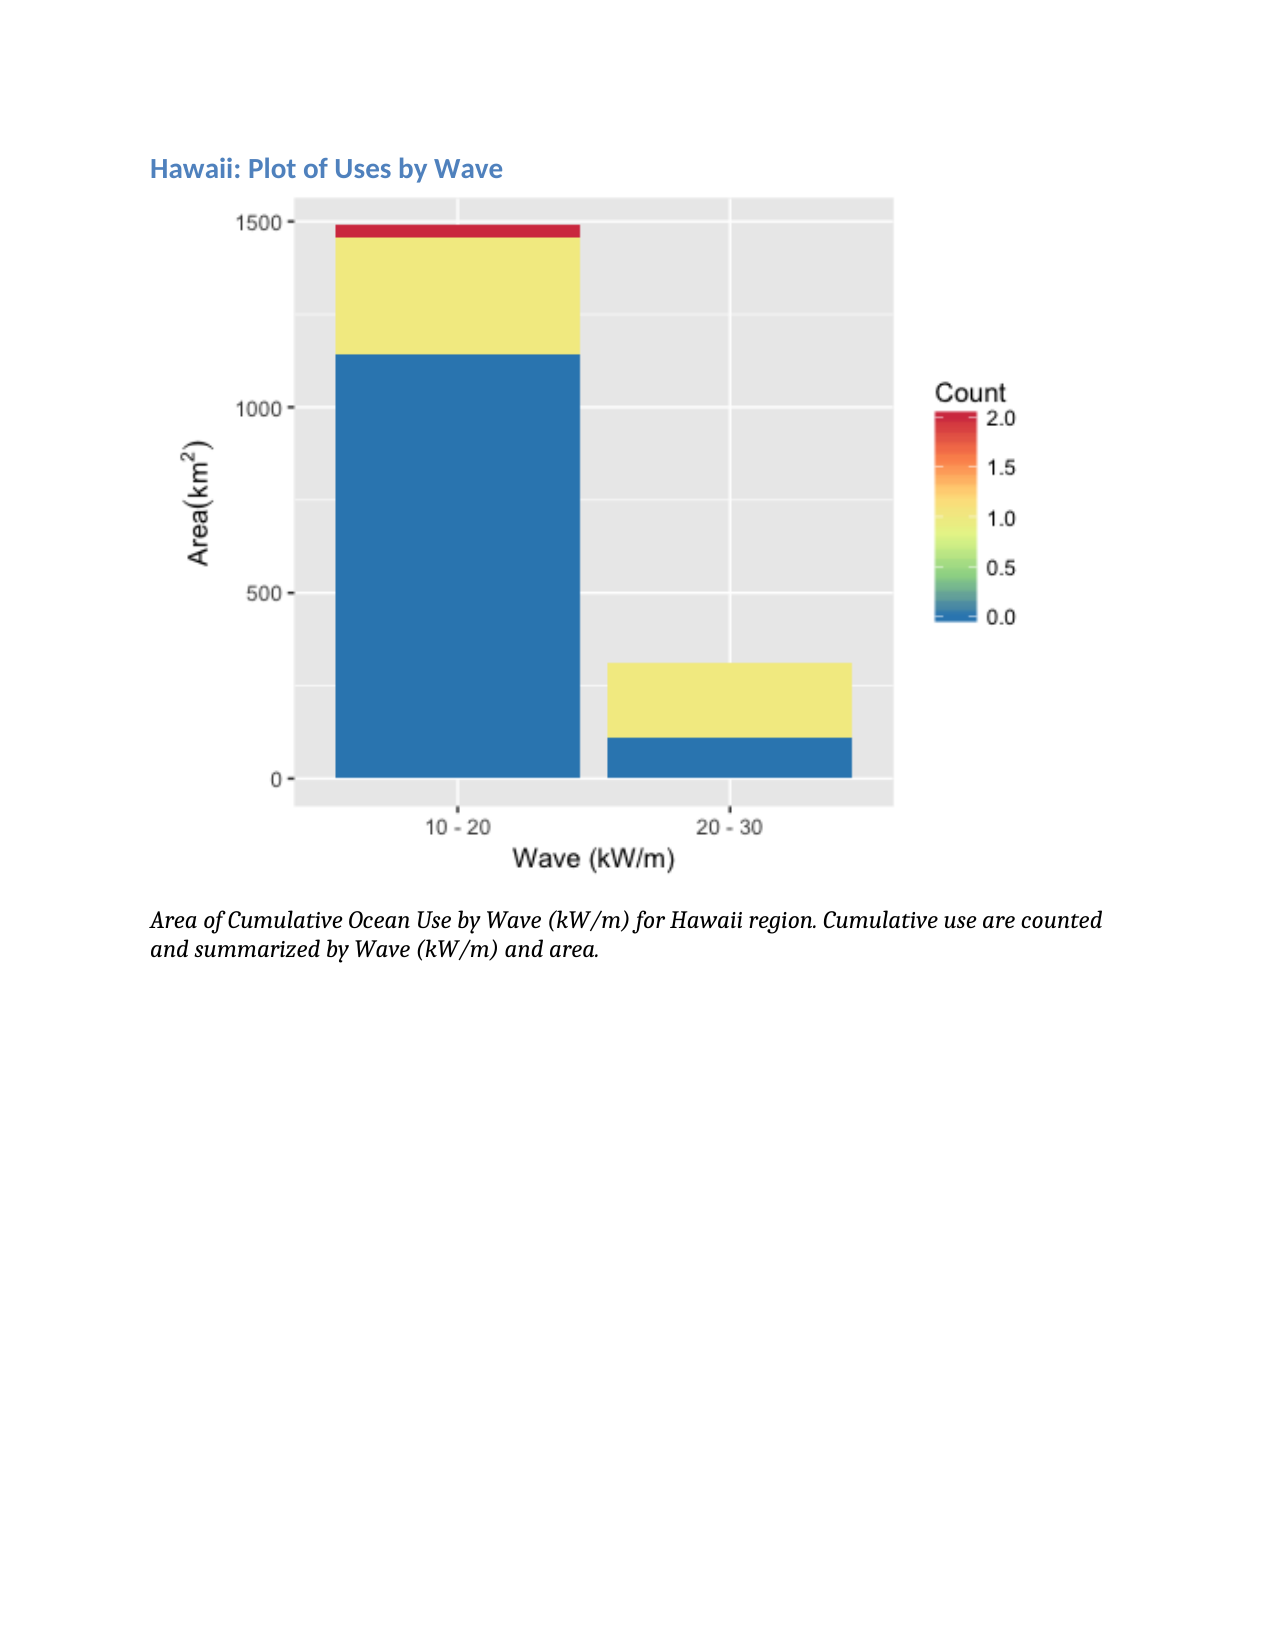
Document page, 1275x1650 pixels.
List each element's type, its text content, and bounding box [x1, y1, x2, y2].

picture [168, 185, 1044, 886]
text Area of Cumulative Ocean Use by Wave (kW/m) for Hawaii region. Cumulative use are counted and summarized by Wave (kW/m) and area. [150, 906, 1125, 964]
subtitle Hawaii: Plot of Uses by Wave [150, 150, 1125, 186]
